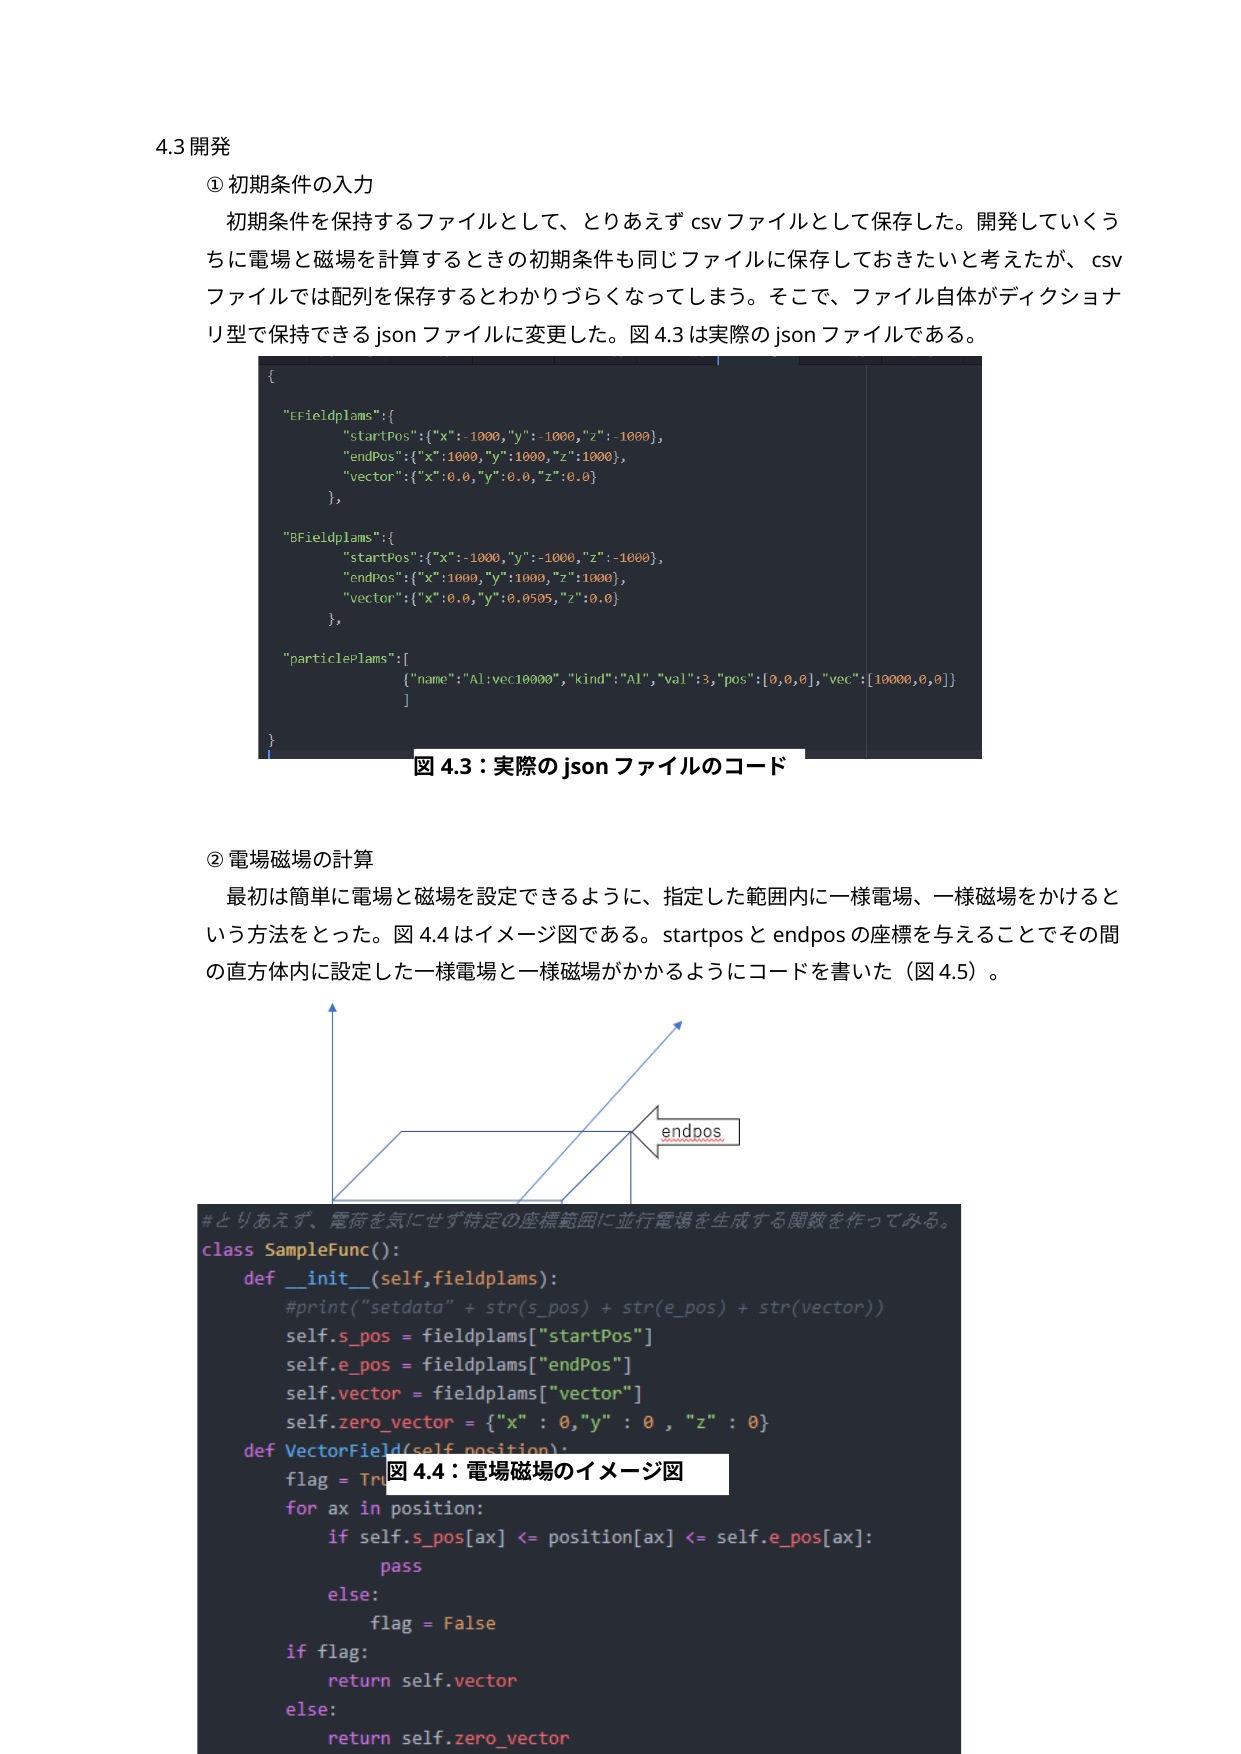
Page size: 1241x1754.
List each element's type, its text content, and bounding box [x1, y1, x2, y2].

list 4.3開発 [156, 127, 1122, 164]
list ①初期条件の入力 [206, 164, 1122, 202]
picture [258, 356, 982, 759]
picture [197, 992, 962, 1754]
list 最初は簡単に電場と磁場を設定できるように、指定した範囲内に一様電場、一様磁場をかけるという方法をとった。図4.4はイメージ図である。startposとendposの座標を与えることでその間の直方体内に設定した一様電場と一様磁場がかかるようにコードを書いた（図4.5）。 [206, 877, 1122, 989]
list 初期条件を保持するファイルとして、とりあえずcsvファイルとして保存した。開発していくうちに電場と磁場を計算するときの初期条件も同じファイルに保存しておきたいと考えたが、csvファイルでは配列を保存するとわかりづらくなってしまう。そこで、ファイル自体がディクショナリ型で保持できるjsonファイルに変更した。図4.3は実際のjsonファイルである。 [206, 202, 1122, 352]
list ②電場磁場の計算 [206, 839, 1122, 877]
